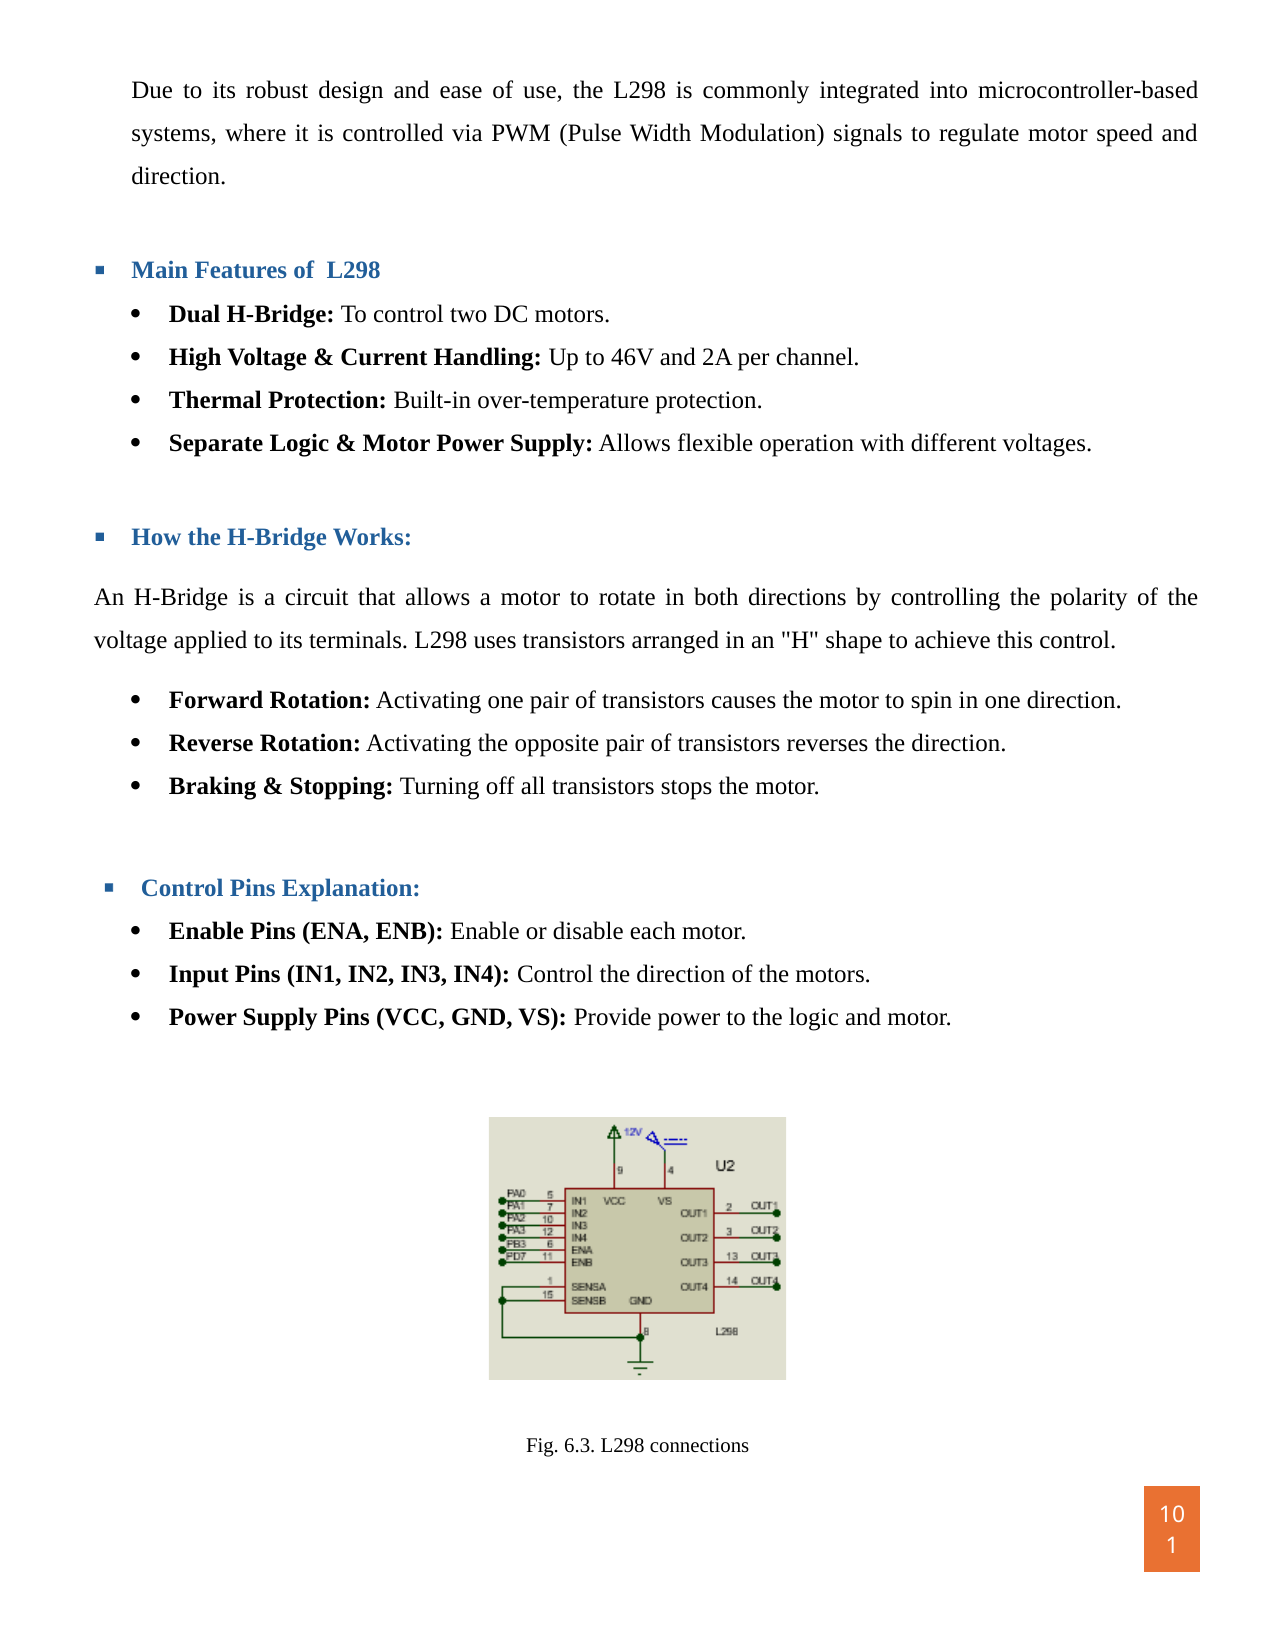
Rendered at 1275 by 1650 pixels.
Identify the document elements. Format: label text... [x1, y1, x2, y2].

list Power Supply Pins (VCC, GND, VS): Provide power to the logic and motor. [131, 1002, 1200, 1031]
text Due to its robust design and ease of use, the L298 is commonly integrated into microcontroller-based systems, where it is controlled via PWM (Pulse Width Modulation) signals to regulate motor speed and direction. [131, 75, 1200, 190]
text An H-Bridge is a circuit that allows a motor to rotate in both directions by controlling the polarity of the voltage applied to its terminals. L298 uses transistors arranged in an "H" shape to achieve this control. [94, 582, 1200, 654]
list Separate Logic & Motor Power Supply: Allows flexible operation with different voltages. [131, 428, 1200, 457]
list Thermal Protection: Built-in over-temperature protection. [131, 385, 1200, 414]
list Main Features of L298 [94, 256, 1200, 284]
list Control Pins Explanation: [103, 873, 1200, 902]
list Enable Pins (ENA, ENB): Enable or disable each motor. [131, 916, 1200, 945]
list Reverse Rotation: Activating the opposite pair of transistors reverses the direction. [131, 728, 1200, 757]
list Braking & Stopping: Turning off all transistors stops the motor. [131, 771, 1200, 800]
list Dual H-Bridge: To control two DC motors. [131, 299, 1200, 327]
picture [488, 1117, 787, 1380]
list High Voltage & Current Handling: Up to 46V and 2A per channel. [131, 342, 1200, 371]
text Fig. 6.3. L298 connections [75, 1433, 1200, 1457]
list How the H-Bridge Works: [94, 522, 1200, 551]
list Forward Rotation: Activating one pair of transistors causes the motor to spin in one direction. [131, 685, 1200, 714]
list Input Pins (IN1, IN2, IN3, IN4): Control the direction of the motors. [131, 959, 1200, 988]
